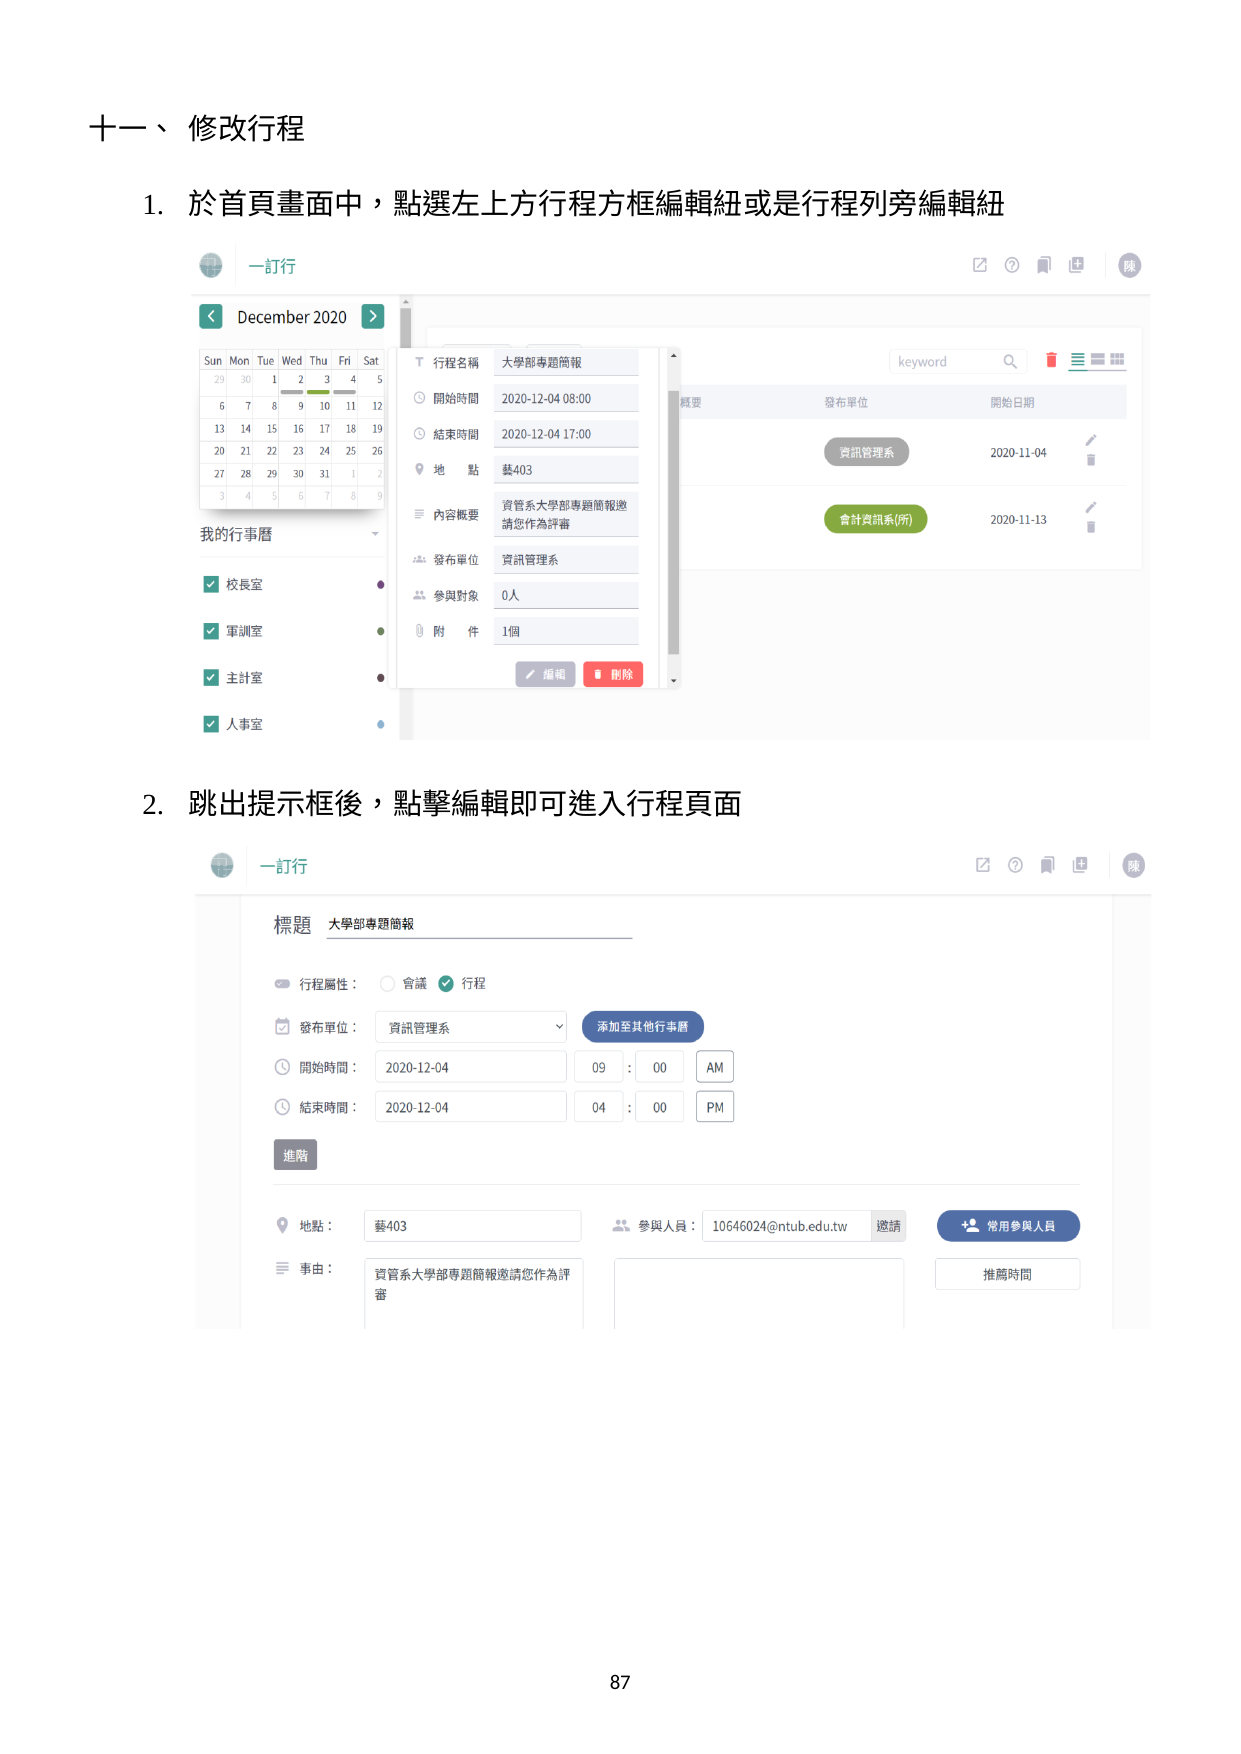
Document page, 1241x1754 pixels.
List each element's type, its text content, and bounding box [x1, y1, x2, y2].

list 修改行程 [89, 89, 1152, 164]
picture [195, 846, 1152, 1329]
list 於首頁畫面中，點選左上方行程方框編輯紐或是行程列旁編輯紐 [139, 164, 1152, 239]
picture [191, 242, 1151, 740]
